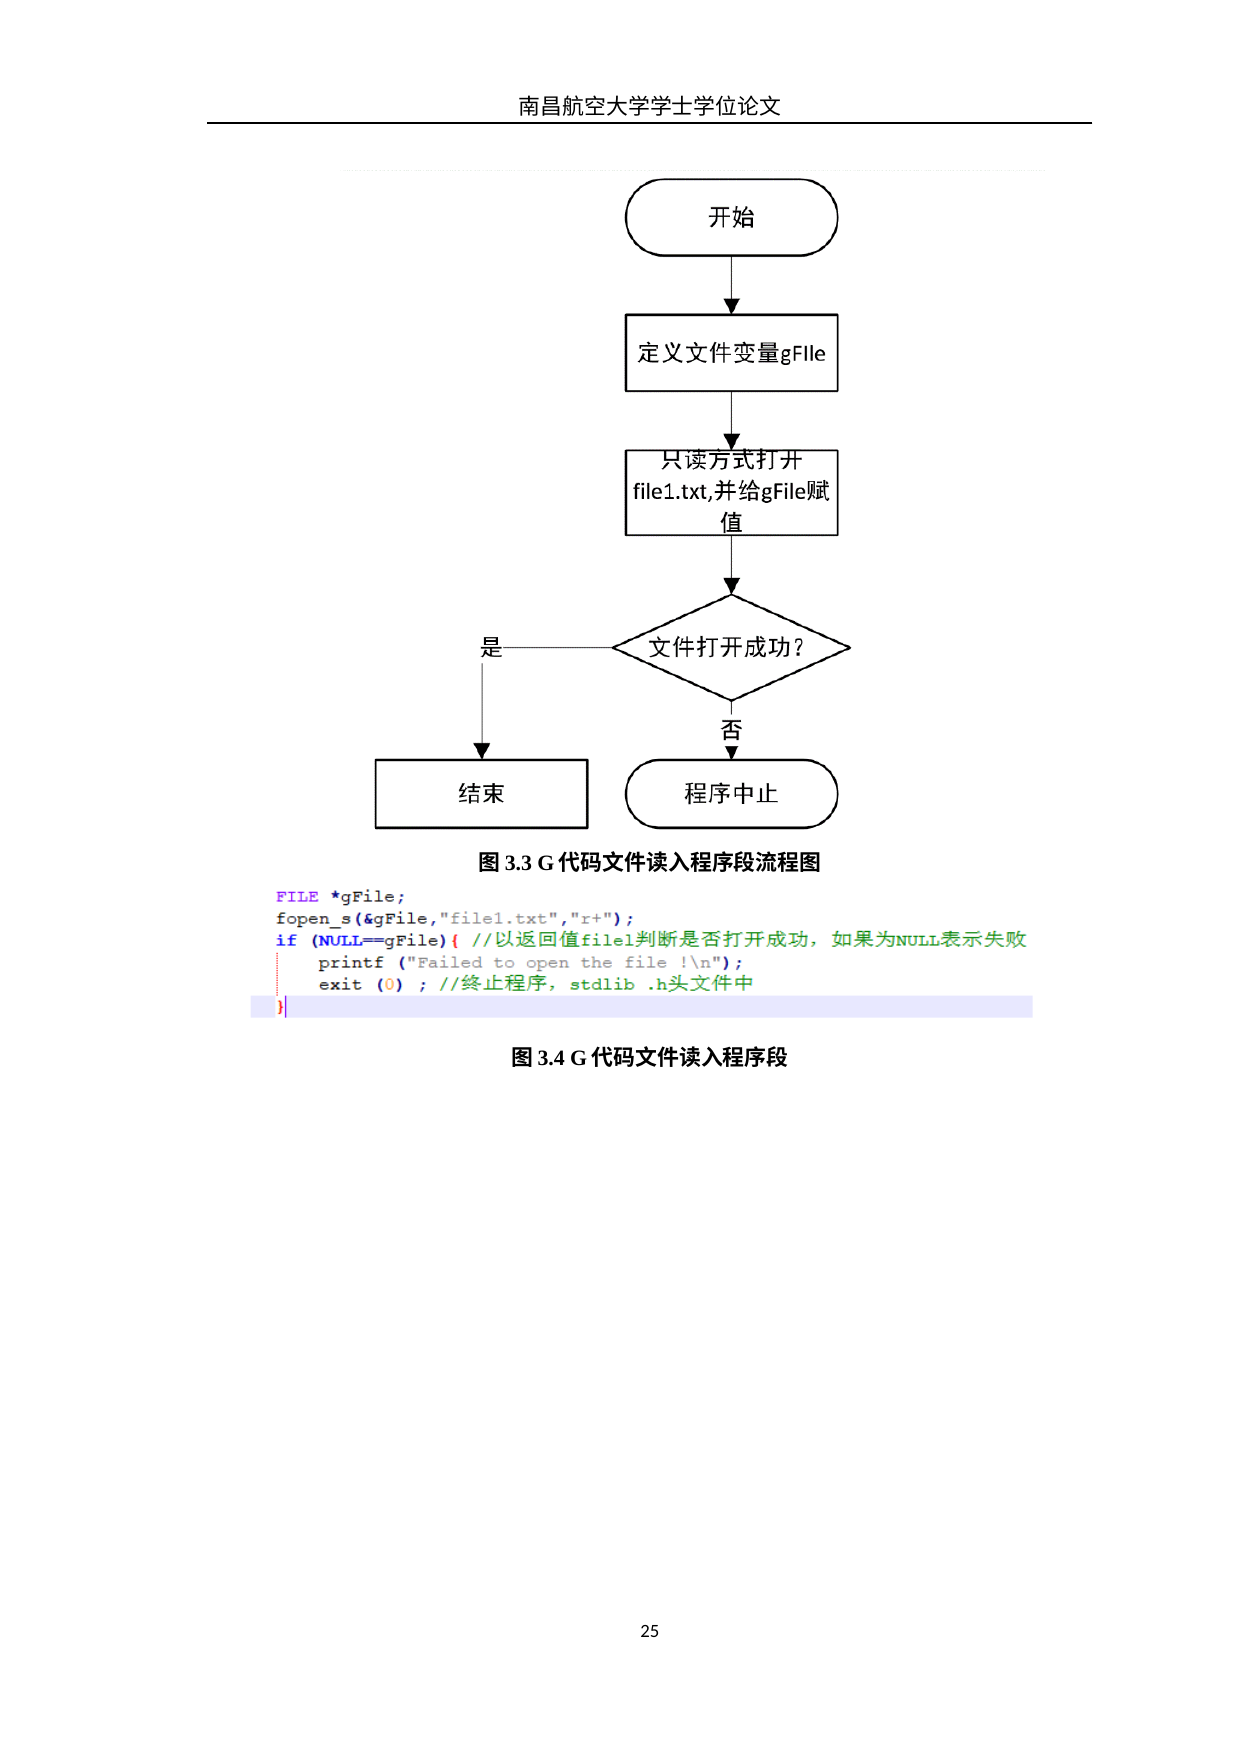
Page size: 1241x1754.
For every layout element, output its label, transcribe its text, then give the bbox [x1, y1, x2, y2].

text 图3.4 G代码文件读入程序段 [207, 1039, 1092, 1072]
text 图3.3 G代码文件读入程序段流程图 [207, 844, 1092, 877]
picture [340, 162, 1047, 842]
picture [250, 877, 1033, 1019]
